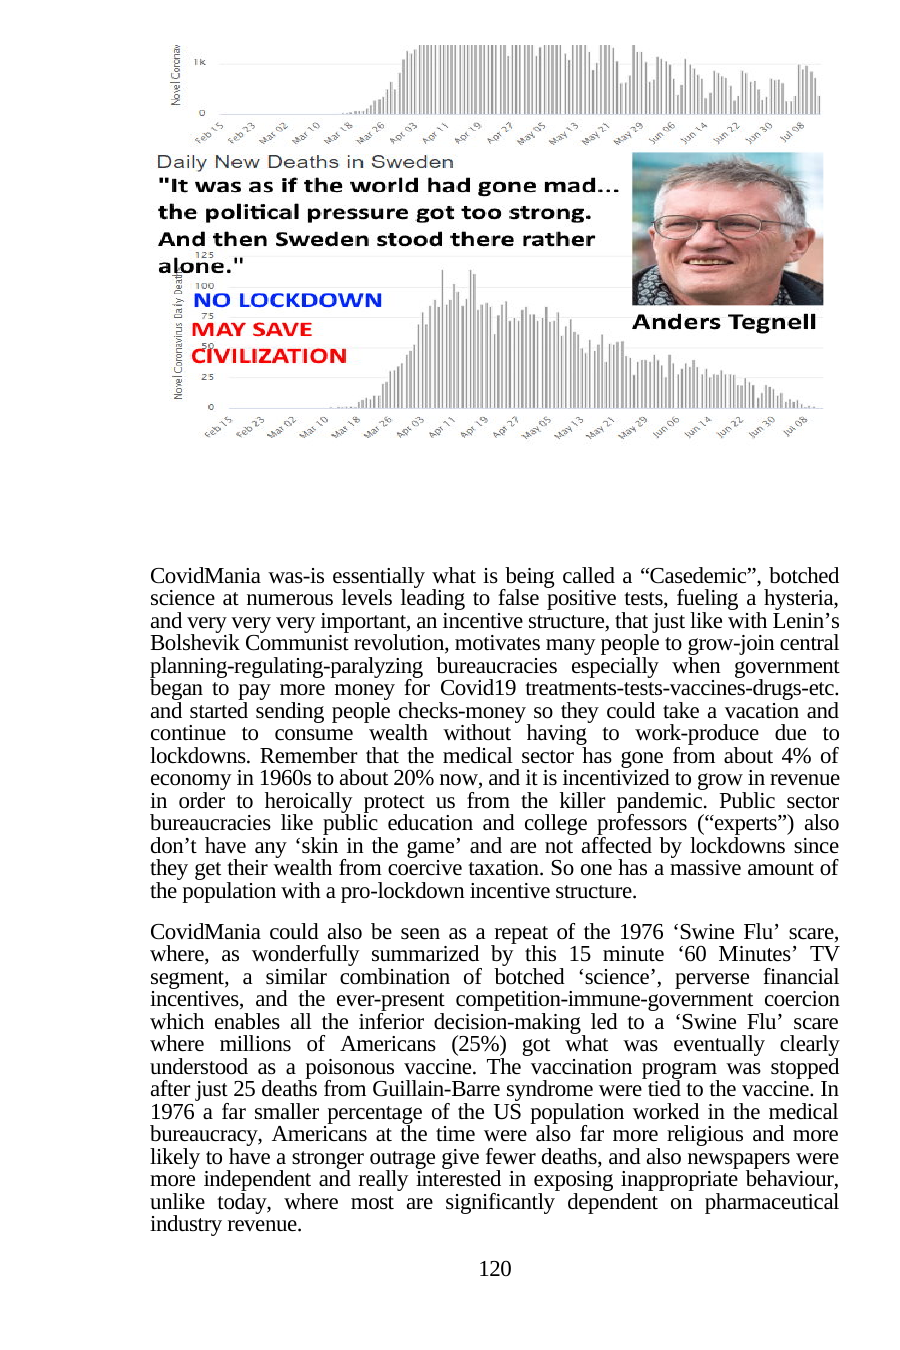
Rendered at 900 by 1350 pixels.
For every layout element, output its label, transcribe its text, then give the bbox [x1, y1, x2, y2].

text CovidMania could also be seen as a repeat of the 1976 ‘Swine Flu’ scare, where, as wonderfully summarized by this 15 minute ‘60 Minutes’ TV segment, a similar combination of botched ‘science’, perverse financial incentives, and the ever-present competition-immune-government coercion which enables all the inferior decision-making led to a ‘Swine Flu’ scare where millions of Americans (25%) got what was eventually clearly understood as a poisonous vaccine. The vaccination program was stopped after just 25 deaths from Guillain-Barre syndrome were tied to the vaccine. In 1976 a far smaller percentage of the US population worked in the medical bureaucracy, Americans at the time were also far more religious and more likely to have a stronger outrage give fewer deaths, and also newspapers were more independent and really interested in exposing inappropriate behaviour, unlike today, where most are significantly dependent on pharmaceutical industry revenue. [150, 922, 840, 1237]
picture [150, 45, 824, 447]
text CovidMania was-is essentially what is being called a “Casedemic”, botched science at numerous levels leading to false positive tests, fueling a hysteria, and very very very important, an incentive structure, that just like with Lenin’s Bolshevik Communist revolution, motivates many people to grow-join central planning-regulating-paralyzing bureaucracies especially when government began to pay more money for Covid19 treatments-tests-vaccines-drugs-etc. and started sending people checks-money so they could take a vacation and continue to consume wealth without having to work-produce due to lockdowns. Remember that the medical sector has gone from about 4% of economy in 1960s to about 20% now, and it is incentivized to grow in revenue in order to heroically protect us from the killer pandemic. Public sector bureaucracies like public education and college professors (“experts”) also don’t have any ‘skin in the game’ and are not affected by lockdowns since they get their wealth from coercive taxation. So one has a massive amount of the population with a pro-lockdown incentive structure. [150, 566, 840, 903]
